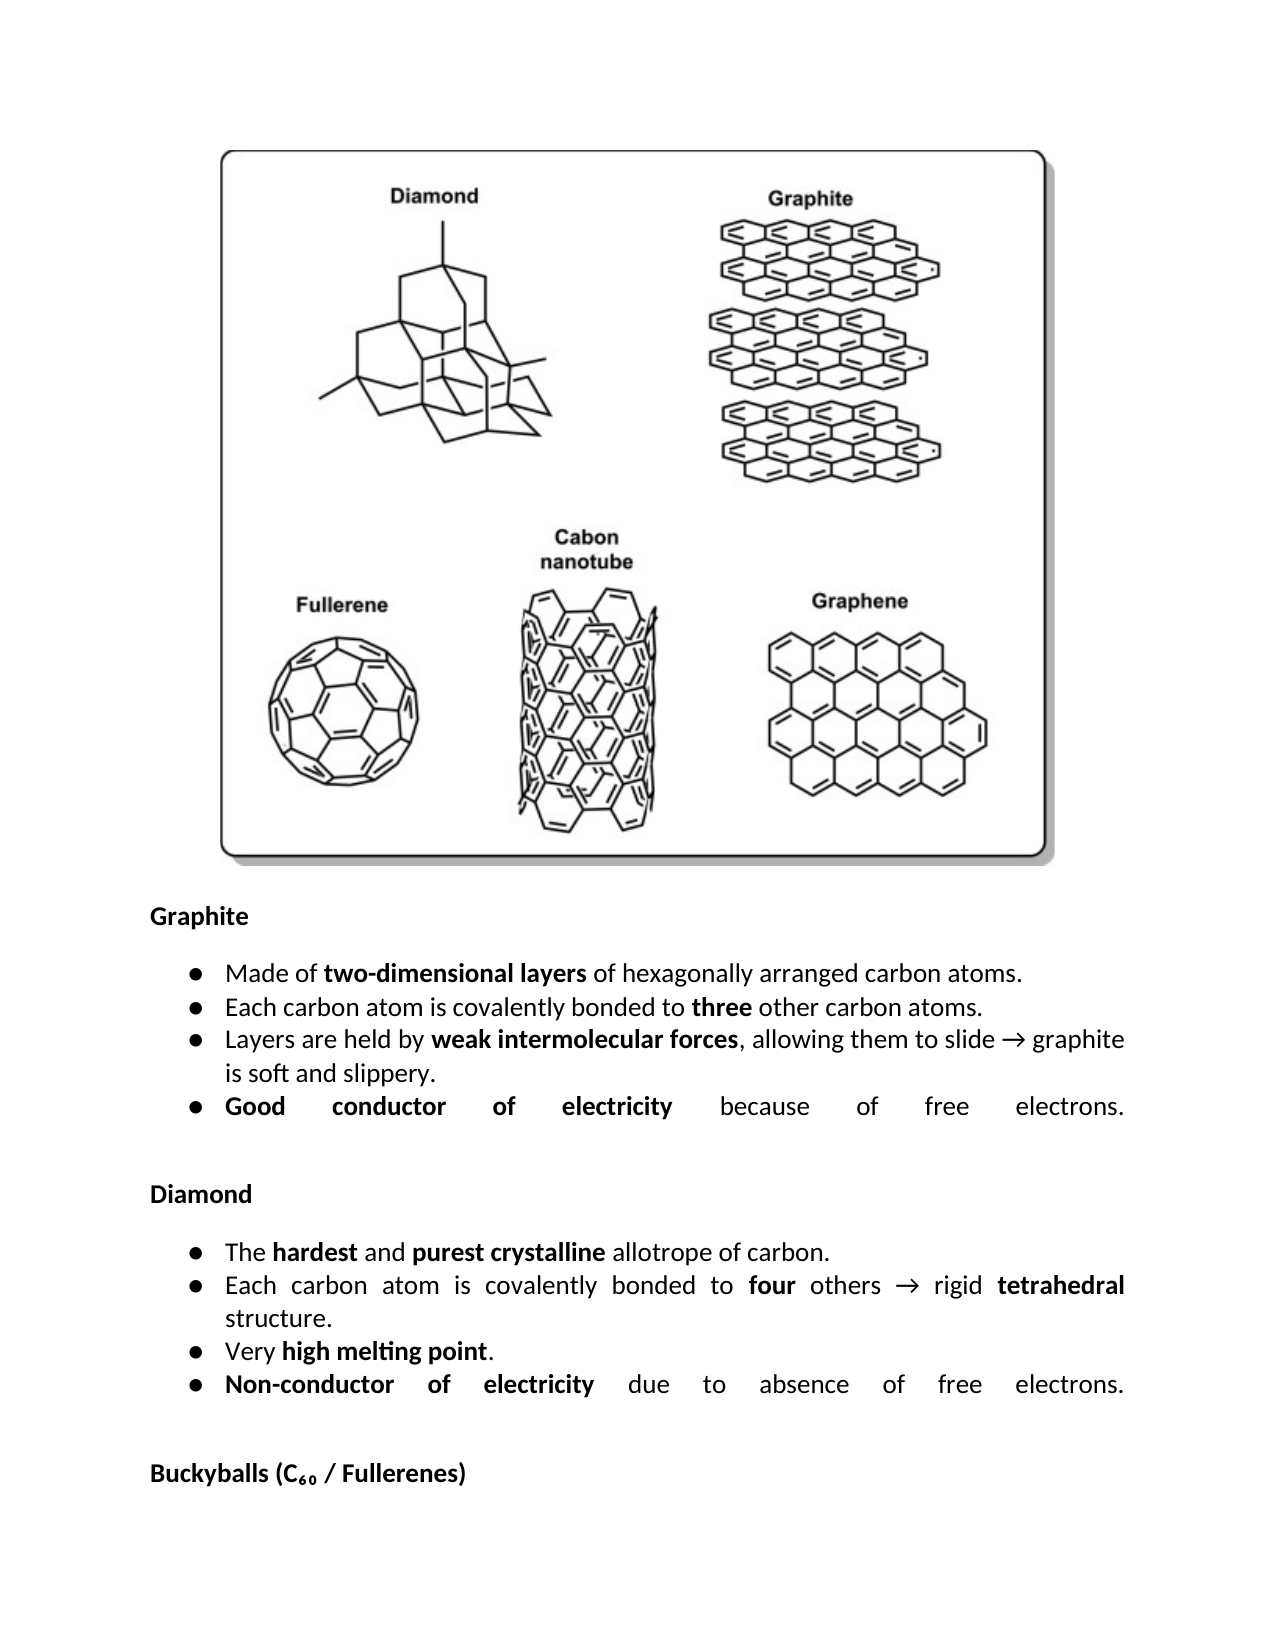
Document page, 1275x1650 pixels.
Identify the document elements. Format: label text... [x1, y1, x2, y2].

list Non-conductor of electricity due to absence of free electrons. [187, 1367, 1125, 1427]
subtitle Diamond [150, 1177, 1125, 1210]
subtitle Graphite [150, 899, 1125, 932]
list Each carbon atom is covalently bonded to four others → rigid tetrahedral structure. [187, 1268, 1125, 1334]
list The hardest and purest crystalline allotrope of carbon. [187, 1235, 1125, 1268]
list Good conductor of electricity because of free electrons. [187, 1089, 1125, 1148]
list Very high melting point. [187, 1334, 1125, 1367]
picture [220, 150, 1055, 866]
list Each carbon atom is covalently bonded to three other carbon atoms. [187, 990, 1125, 1023]
list Made of two-dimensional layers of hexagonally arranged carbon atoms. [187, 957, 1125, 990]
subtitle Buckyballs (C₆₀ / Fullerenes) [150, 1456, 1125, 1489]
list Layers are held by weak intermolecular forces, allowing them to slide → graphite is soft and slippery. [187, 1023, 1125, 1089]
